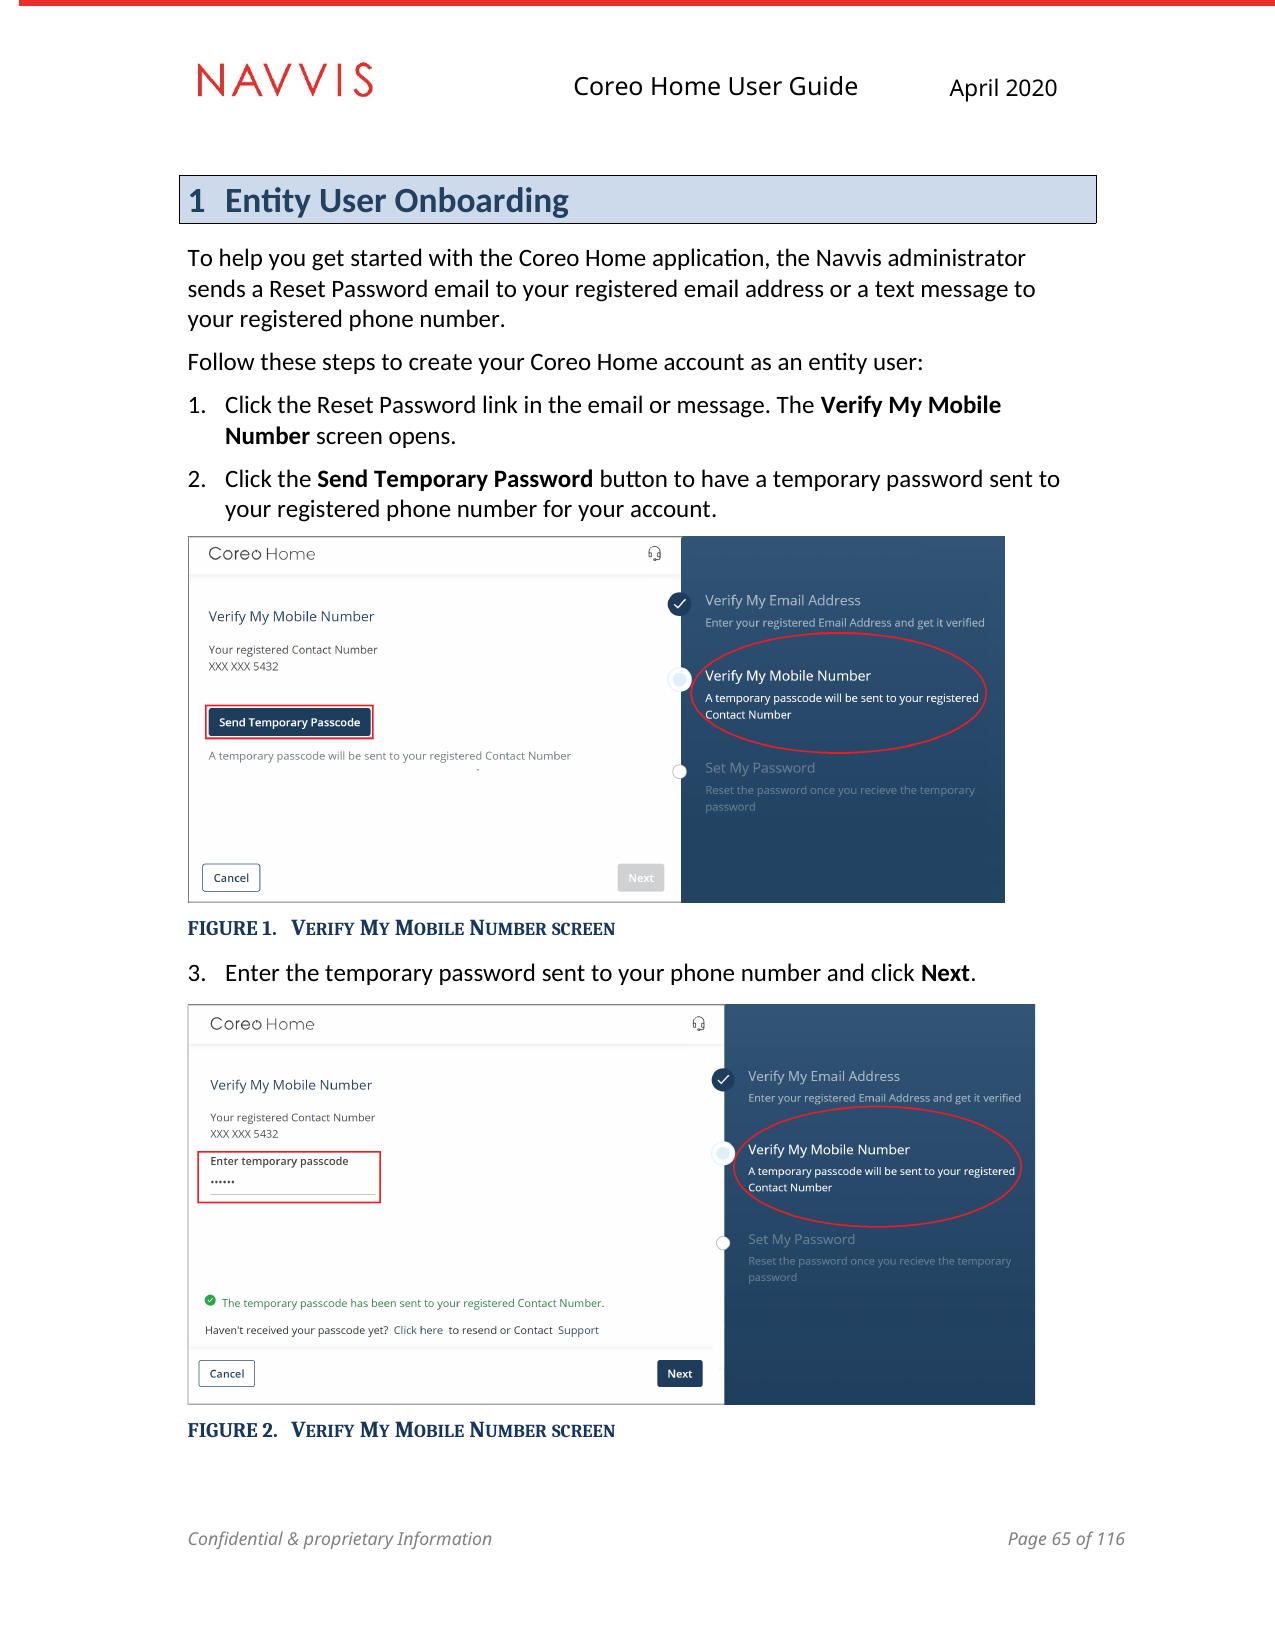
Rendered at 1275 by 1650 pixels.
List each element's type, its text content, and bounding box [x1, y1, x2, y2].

text Verify My Mobile Number screen [187, 1417, 1058, 1443]
subtitle Entity User Onboarding [180, 176, 1096, 223]
list Verify My Mobile Number screen [187, 915, 1058, 941]
list Click the Reset Password link in the email or message. The Verify My Mobile Number screen opens. [187, 389, 1087, 451]
text Follow these steps to create your Coreo Home account as an entity user: [187, 346, 1087, 377]
text To help you get started with the Coreo Home application, the Navvis administrator sends a Reset Password email to your registered email address or a text message to your registered phone number. [187, 242, 1087, 334]
picture [187, 1004, 1035, 1405]
picture [187, 536, 1005, 903]
picture [187, 55, 383, 104]
list Click the Send Temporary Password button to have a temporary password sent to your registered phone number for your account. [187, 463, 1087, 524]
list Enter the temporary password sent to your phone number and click Next. [187, 957, 1087, 988]
